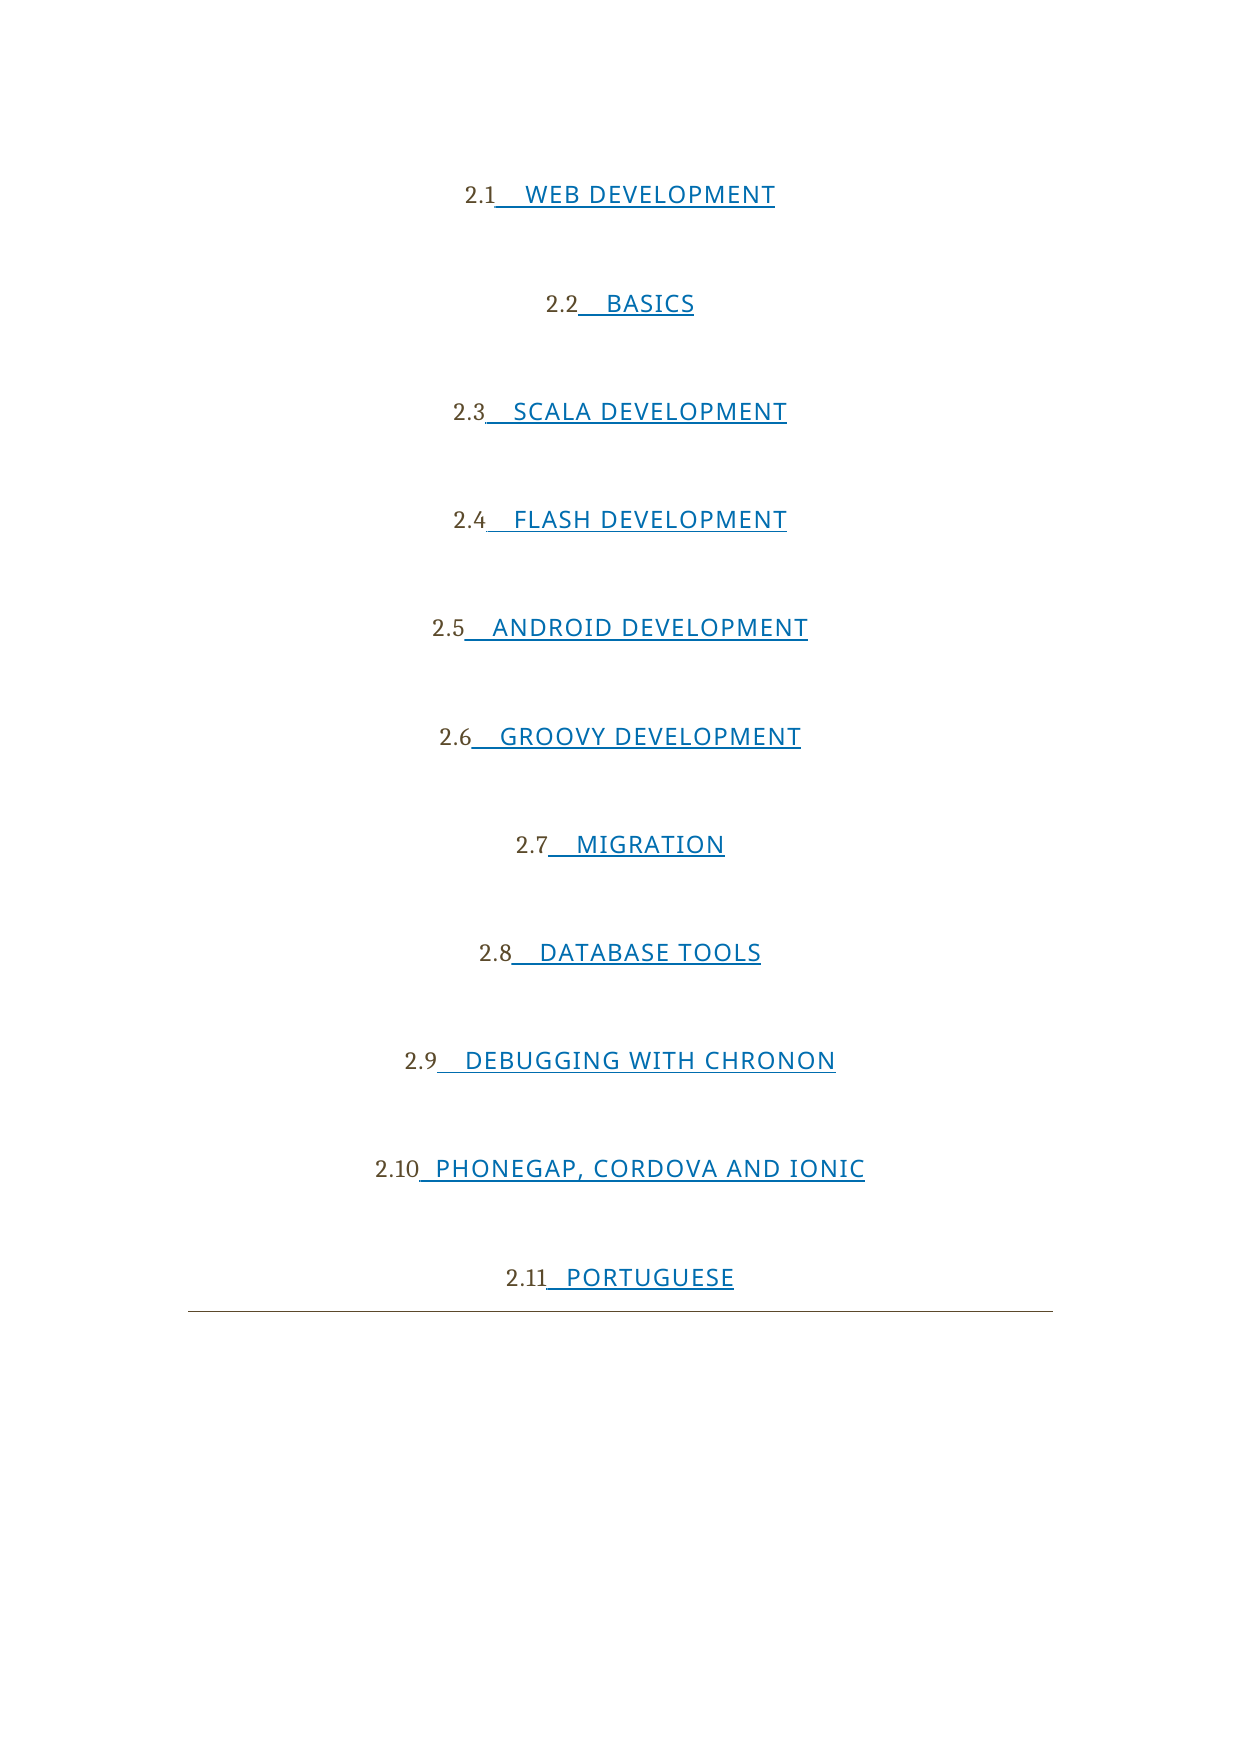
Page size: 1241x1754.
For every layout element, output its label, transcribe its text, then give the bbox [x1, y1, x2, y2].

subtitle Portuguese [187, 1244, 1053, 1312]
subtitle Web Development [187, 162, 1053, 227]
subtitle Groovy Development [187, 703, 1053, 768]
subtitle Debugging with Chronon [187, 1028, 1053, 1093]
subtitle Migration [187, 811, 1053, 876]
subtitle Android Development [187, 595, 1053, 660]
subtitle PhoneGap, Cordova and Ionic [187, 1136, 1053, 1201]
subtitle Flash Development [187, 487, 1053, 552]
subtitle Scala Development [187, 378, 1053, 443]
subtitle Database Tools [187, 919, 1053, 984]
subtitle Basics [187, 270, 1053, 335]
